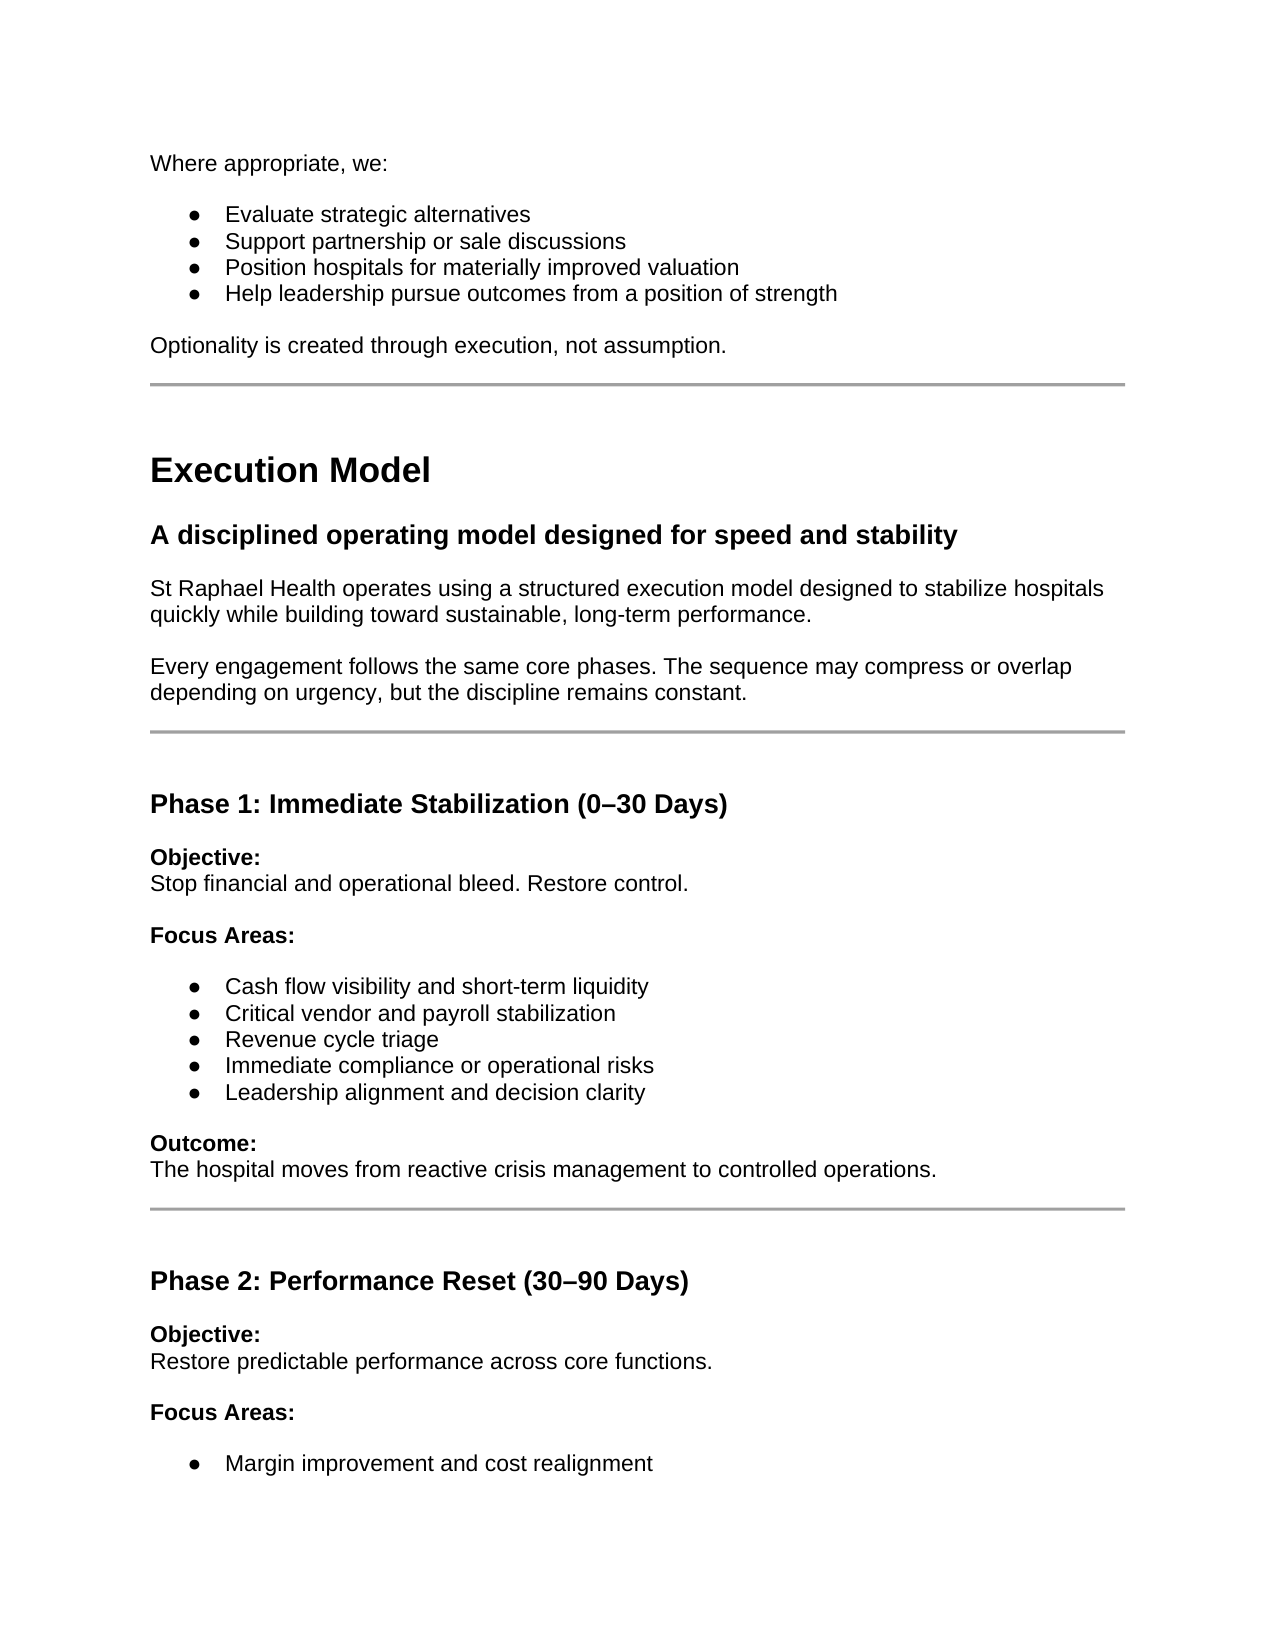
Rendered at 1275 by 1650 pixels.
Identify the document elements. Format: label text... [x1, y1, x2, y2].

subtitle Phase 2: Performance Reset (30–90 Days) [150, 1265, 1125, 1296]
text Objective: Stop financial and operational bleed. Restore control. [150, 844, 1125, 897]
text St Raphael Health operates using a structured execution model designed to stabilize hospitals quickly while building toward sustainable, long-term performance. [150, 575, 1125, 628]
subtitle A disciplined operating model designed for speed and stability [150, 519, 1125, 550]
text Focus Areas: [150, 1399, 1125, 1425]
text Outcome: The hospital moves from reactive crisis management to controlled operations. [150, 1130, 1125, 1183]
list Support partnership or sale discussions [187, 228, 1125, 254]
list Evaluate strategic alternatives [187, 201, 1125, 228]
text Where appropriate, we: [150, 150, 1125, 176]
list Revenue cycle triage [187, 1026, 1125, 1052]
list Margin improvement and cost realignment [187, 1450, 1125, 1477]
text Objective: Restore predictable performance across core functions. [150, 1321, 1125, 1374]
list Critical vendor and payroll stabilization [187, 999, 1125, 1026]
subtitle Execution Model [150, 449, 1125, 489]
subtitle Phase 1: Immediate Stabilization (0–30 Days) [150, 788, 1125, 819]
list Immediate compliance or operational risks [187, 1052, 1125, 1078]
text Optionality is created through execution, not assumption. [150, 332, 1125, 358]
text Focus Areas: [150, 922, 1125, 948]
text Every engagement follows the same core phases. The sequence may compress or overlap depending on urgency, but the discipline remains constant. [150, 653, 1125, 705]
list Help leadership pursue outcomes from a position of strength [187, 280, 1125, 307]
list Cash flow visibility and short-term liquidity [187, 973, 1125, 999]
list Leadership alignment and decision clarity [187, 1078, 1125, 1105]
list Position hospitals for materially improved valuation [187, 254, 1125, 280]
